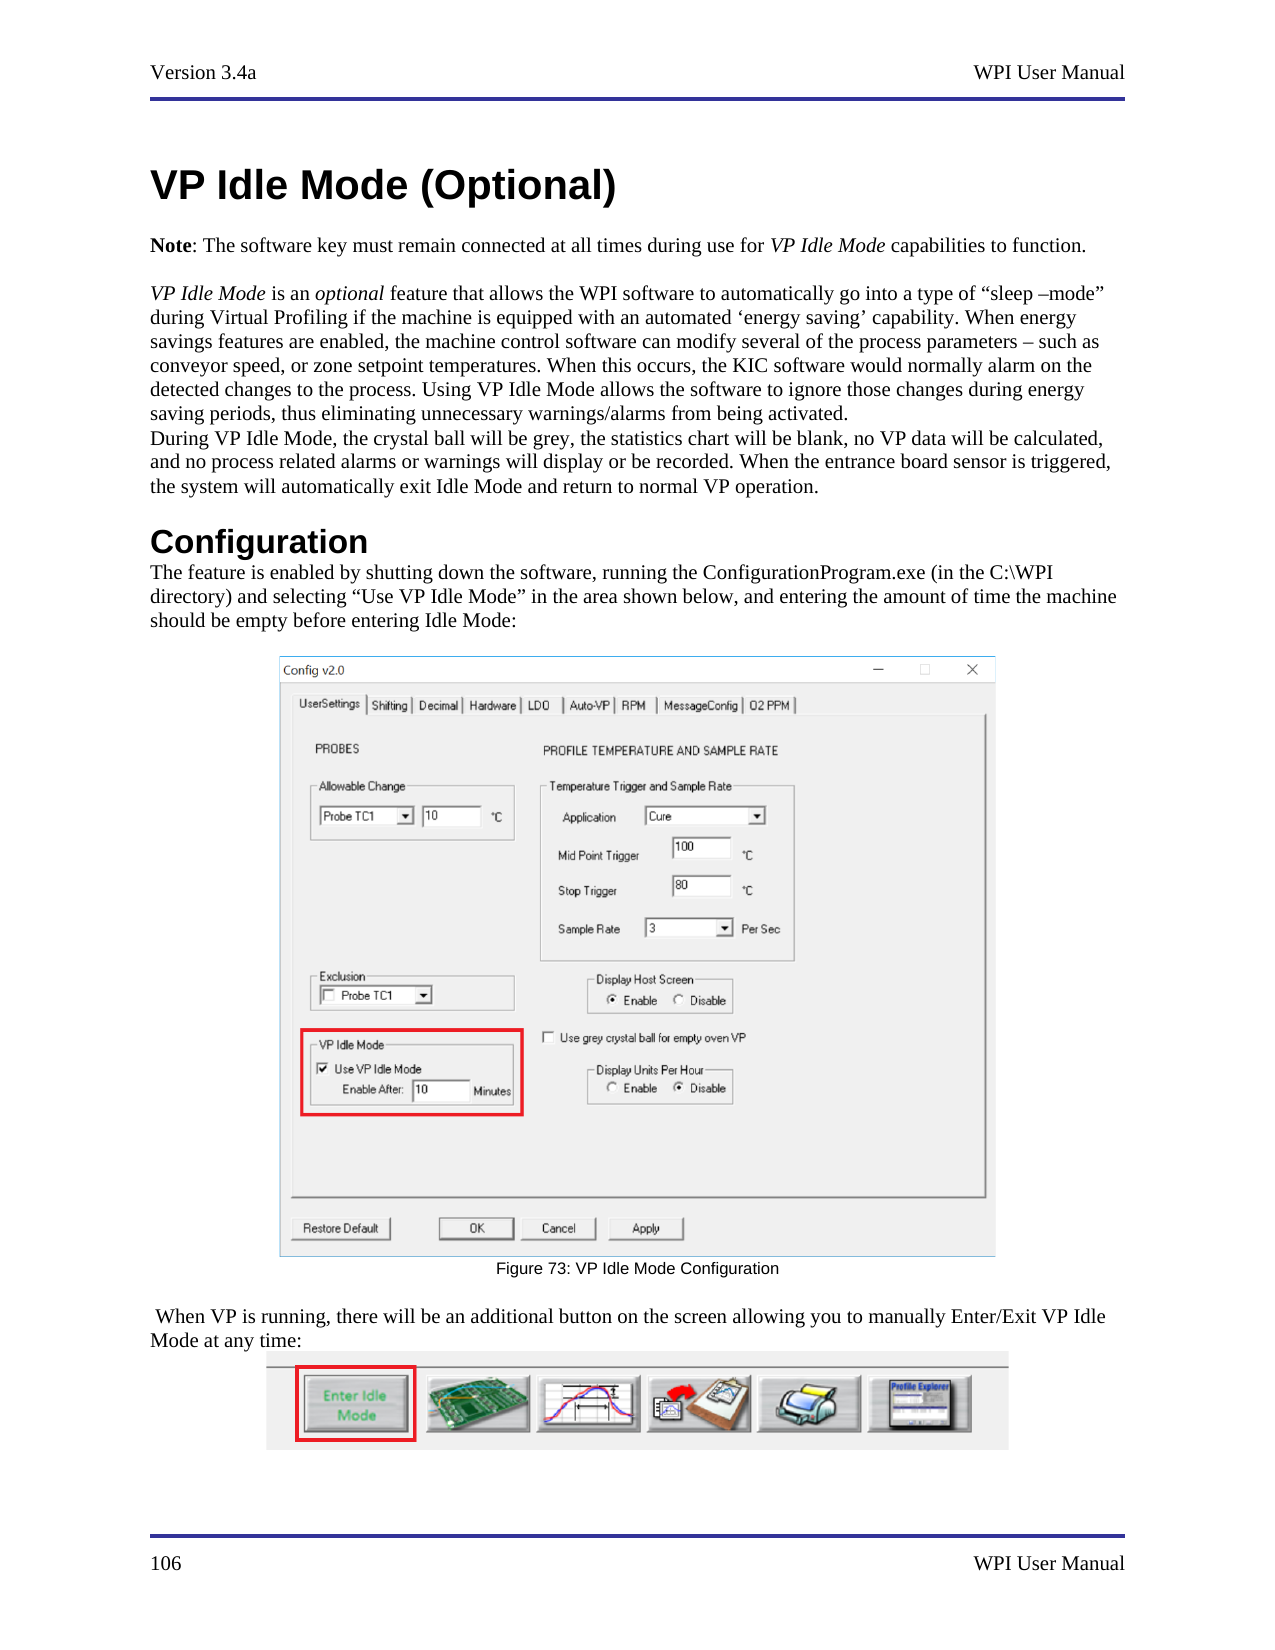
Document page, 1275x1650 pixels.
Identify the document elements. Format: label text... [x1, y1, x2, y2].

subtitle Configuration [150, 522, 1125, 560]
text Figure 73: VP Idle Mode Configuration [150, 1258, 1125, 1278]
text The feature is enabled by shutting down the software, running the ConfigurationProgram.exe (in the C:\WPI directory) and selecting “Use VP Idle Mode” in the area shown below, and entering the amount of time the machine should be empty before entering Idle Mode: [150, 560, 1125, 632]
text Note: The software key must remain connected at all times during use for VP Idle Mode capabilities to function. [150, 233, 1125, 257]
subtitle VP Idle Mode (Optional) [150, 160, 1125, 208]
text During VP Idle Mode, the crystal ball will be grey, the statistics chart will be blank, no VP data will be calculated, and no process related alarms or warnings will display or be recorded. When the entrance board sensor is triggered, the system will automatically exit Idle Mode and return to normal VP operation. [150, 425, 1125, 498]
picture [266, 1351, 1009, 1450]
text When VP is running, there will be an additional button on the screen allowing you to manually Enter/Exit VP Idle Mode at any time: [150, 1304, 1125, 1352]
text VP Idle Mode is an optional feature that allows the WPI software to automatically go into a type of “sleep –mode” during Virtual Profiling if the machine is equipped with an automated ‘energy saving’ capability. When energy savings features are enabled, the machine control software can modify several of the process parameters – such as conveyor speed, or zone setpoint temperatures. When this occurs, the KIC software would normally alarm on the detected changes to the process. Using VP Idle Mode allows the software to ignore those changes during energy saving periods, thus eliminating unnecessary warnings/alarms from being activated. [150, 281, 1125, 425]
picture [279, 656, 996, 1257]
